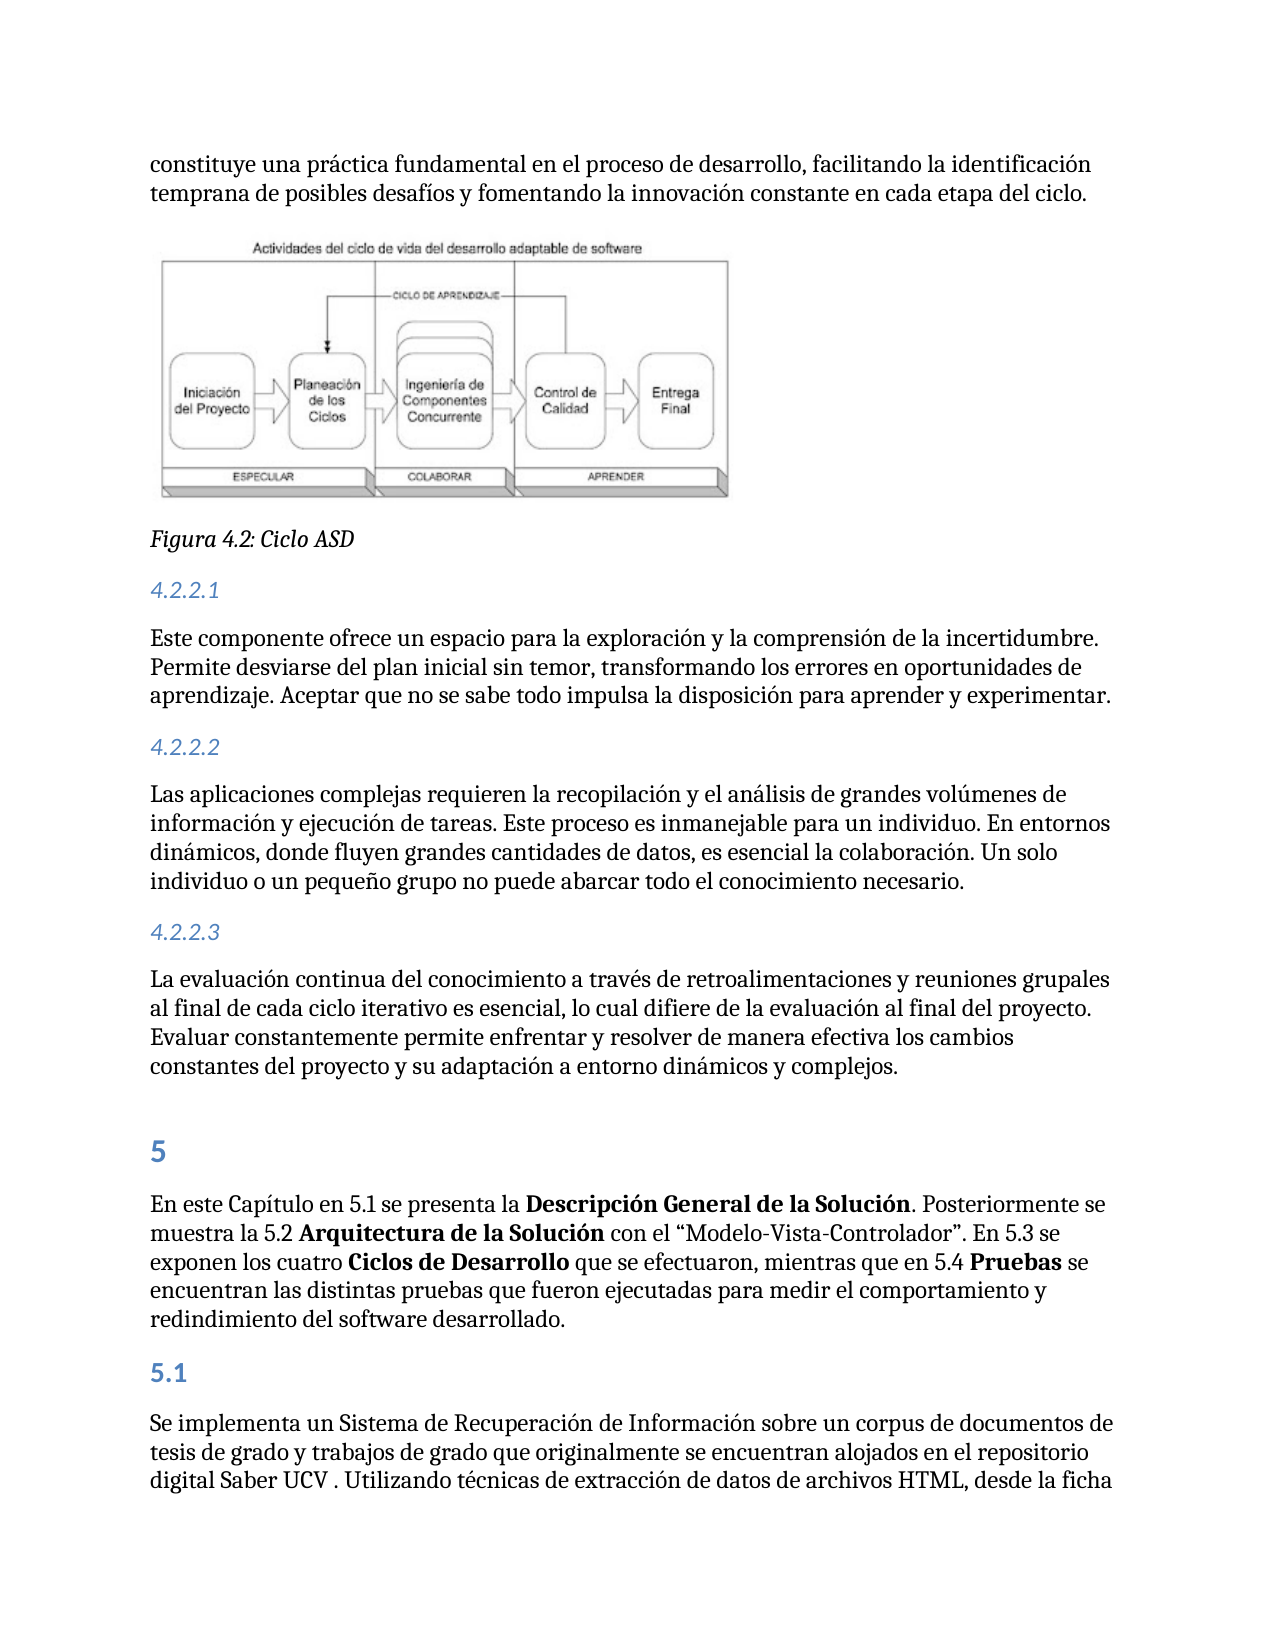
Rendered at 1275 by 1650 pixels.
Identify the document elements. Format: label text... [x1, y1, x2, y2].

text Figura 4.2: Ciclo ASD [150, 525, 1125, 554]
text En este Capítulo en 5.1 se presenta la Descripción General de la Solución. Posteriormente se muestra la 5.2 Arquitectura de la Solución con el “Modelo-Vista-Controlador”. En 5.3 se exponen los cuatro Ciclos de Desarrollo que se efectuaron, mientras que en 5.4 Pruebas se encuentran las distintas pruebas que fueron ejecutadas para medir el comportamiento y redindimiento del software desarrollado. [150, 1190, 1125, 1334]
subtitle 4.2.2.2 Colaboración: [150, 731, 1125, 762]
text Este componente ofrece un espacio para la exploración y la comprensión de la incertidumbre. Permite desviarse del plan inicial sin temor, transformando los errores en oportunidades de aprendizaje. Aceptar que no se sabe todo impulsa la disposición para aprender y experimentar. [150, 624, 1125, 710]
subtitle 4.2.2.3 Aprendizaje: [150, 916, 1125, 947]
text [150, 1409, 1125, 1495]
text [150, 150, 1125, 207]
subtitle 5.1 Descripción General de la Solución: [150, 1354, 1125, 1390]
picture [150, 226, 736, 505]
subtitle 5 Desarrollo de la Solución: [150, 1130, 1125, 1171]
text Las aplicaciones complejas requieren la recopilación y el análisis de grandes volúmenes de información y ejecución de tareas. Este proceso es inmanejable para un individuo. En entornos dinámicos, donde fluyen grandes cantidades de datos, es esencial la colaboración. Un solo individuo o un pequeño grupo no puede abarcar todo el conocimiento necesario. [150, 780, 1125, 895]
subtitle 4.2.2.1 Especulación: [150, 575, 1125, 605]
text La evaluación continua del conocimiento a través de retroalimentaciones y reuniones grupales al final de cada ciclo iterativo es esencial, lo cual difiere de la evaluación al final del proyecto. Evaluar constantemente permite enfrentar y resolver de manera efectiva los cambios constantes del proyecto y su adaptación a entorno dinámicos y complejos. [150, 965, 1125, 1080]
